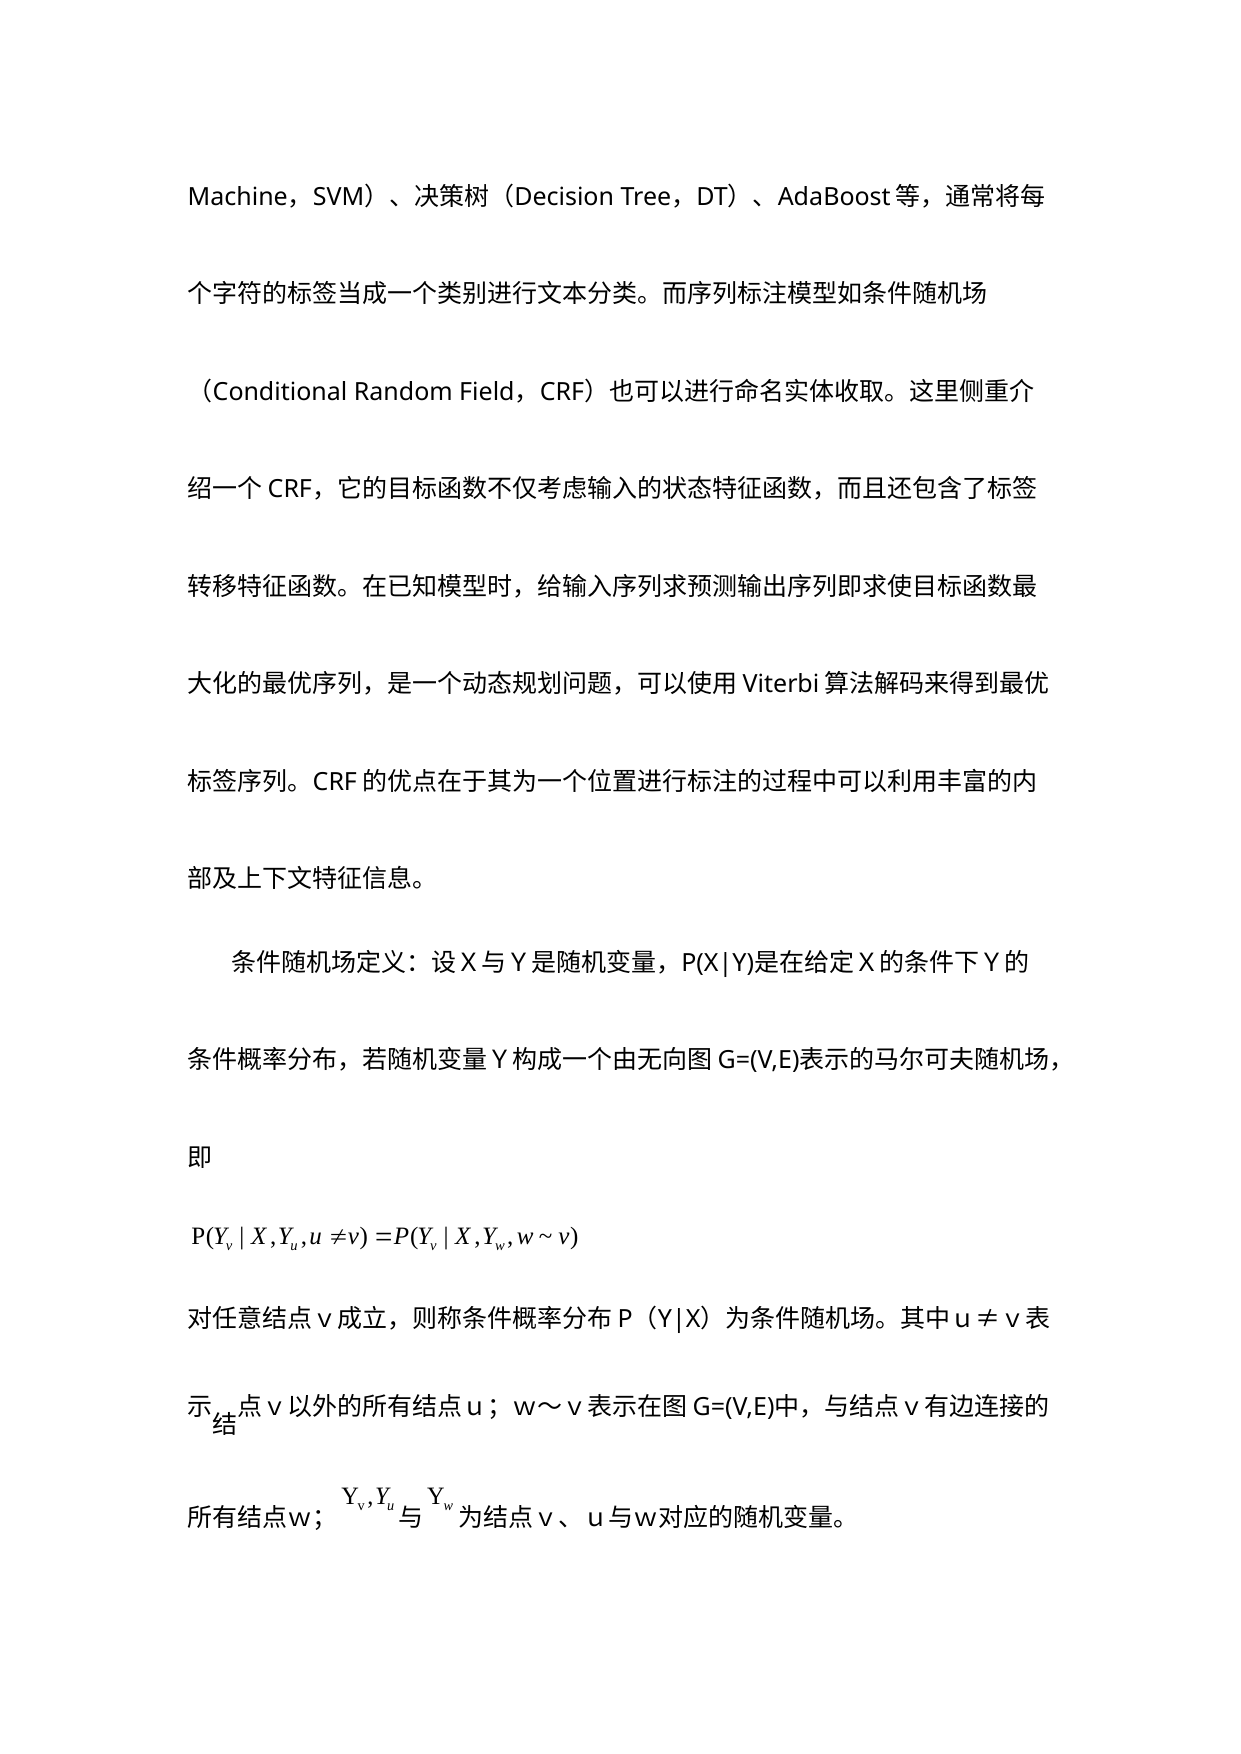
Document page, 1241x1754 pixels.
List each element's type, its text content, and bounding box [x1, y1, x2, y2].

text 条件随机场定义：设Ｘ与Ｙ是随机变量，P(X|Y)是在给定Ｘ的条件下Ｙ的条件概率分布，若随机变量Ｙ构成一个由无向图G=(V,E)表示的马尔可夫随机场，即 [187, 928, 1053, 1188]
text 对任意结点ｖ成立，则称条件概率分布P（Y|X）为条件随机场。其中ｕ≠ｖ表示结点ｖ以外的所有结点ｕ；ｗ～ｖ表示在图G=(V,E)中，与结点ｖ有边连接的所有结点ｗ；与为结点ｖ、ｕ与ｗ对应的随机变量。 [187, 1284, 1053, 1544]
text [187, 162, 1053, 909]
